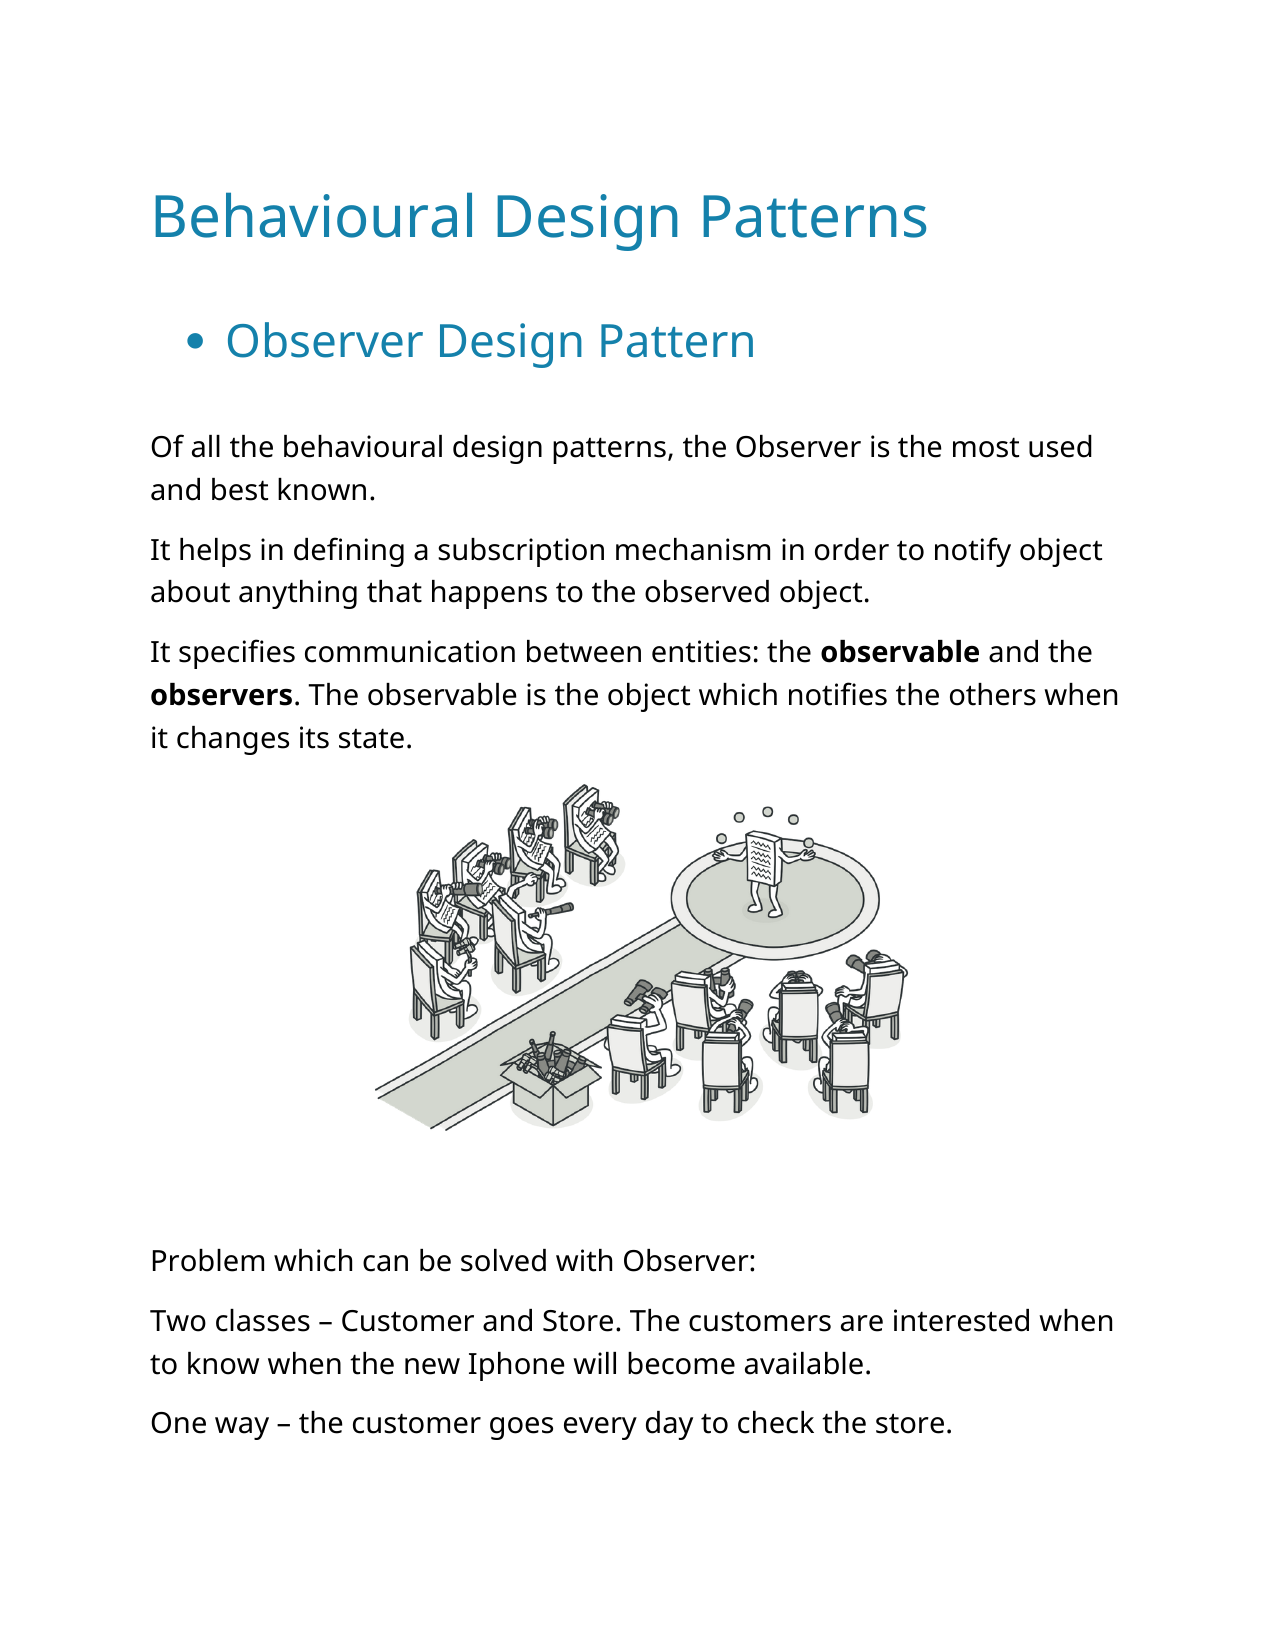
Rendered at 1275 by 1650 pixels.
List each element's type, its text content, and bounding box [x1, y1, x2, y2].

text It specifies communication between entities: the observable and the observers. The observable is the object which notifies the others when it changes its state. [150, 631, 1125, 757]
text Two classes – Customer and Store. The customers are interested when to know when the new Iphone will become available. [150, 1300, 1125, 1383]
subtitle Observer Design Pattern [187, 309, 1125, 371]
text Problem which can be solved with Observer: [150, 1241, 1125, 1280]
picture [339, 776, 936, 1162]
text It helps in defining a subscription mechanism in order to notify object about anything that happens to the observed object. [150, 529, 1125, 611]
text One way – the customer goes every day to check the store. [150, 1402, 1125, 1442]
subtitle Behavioural Design Patterns [150, 175, 1125, 254]
text Of all the behavioural design patterns, the Observer is the most used and best known. [150, 427, 1125, 509]
